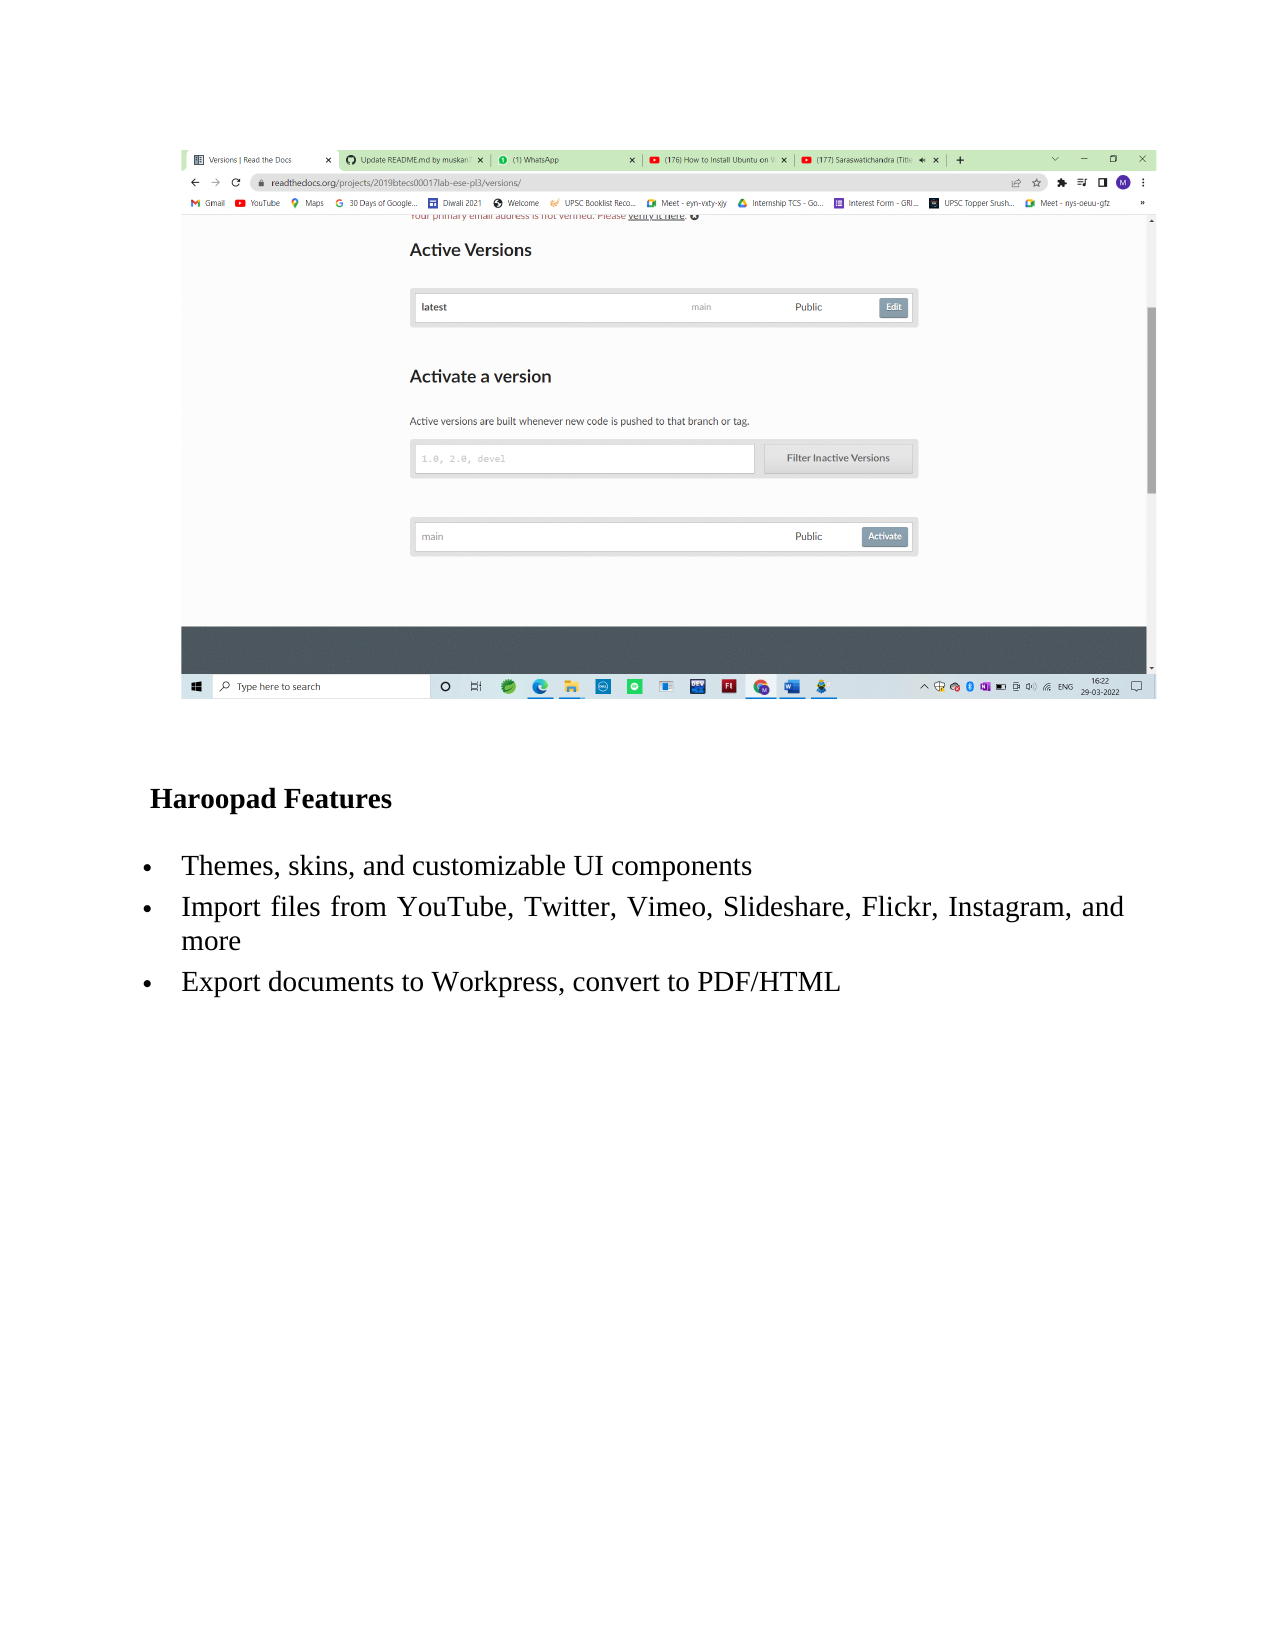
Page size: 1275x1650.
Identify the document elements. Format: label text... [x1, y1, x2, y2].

text Haroopad Features [150, 781, 1125, 815]
list Themes, skins, and customizable UI components [144, 848, 1125, 882]
list Export documents to Workpress, convert to PDF/HTML [144, 964, 1125, 998]
list Import files from YouTube, Twitter, Vimeo, Slideshare, Flickr, Instagram, and more [144, 889, 1125, 957]
picture [181, 150, 1157, 699]
